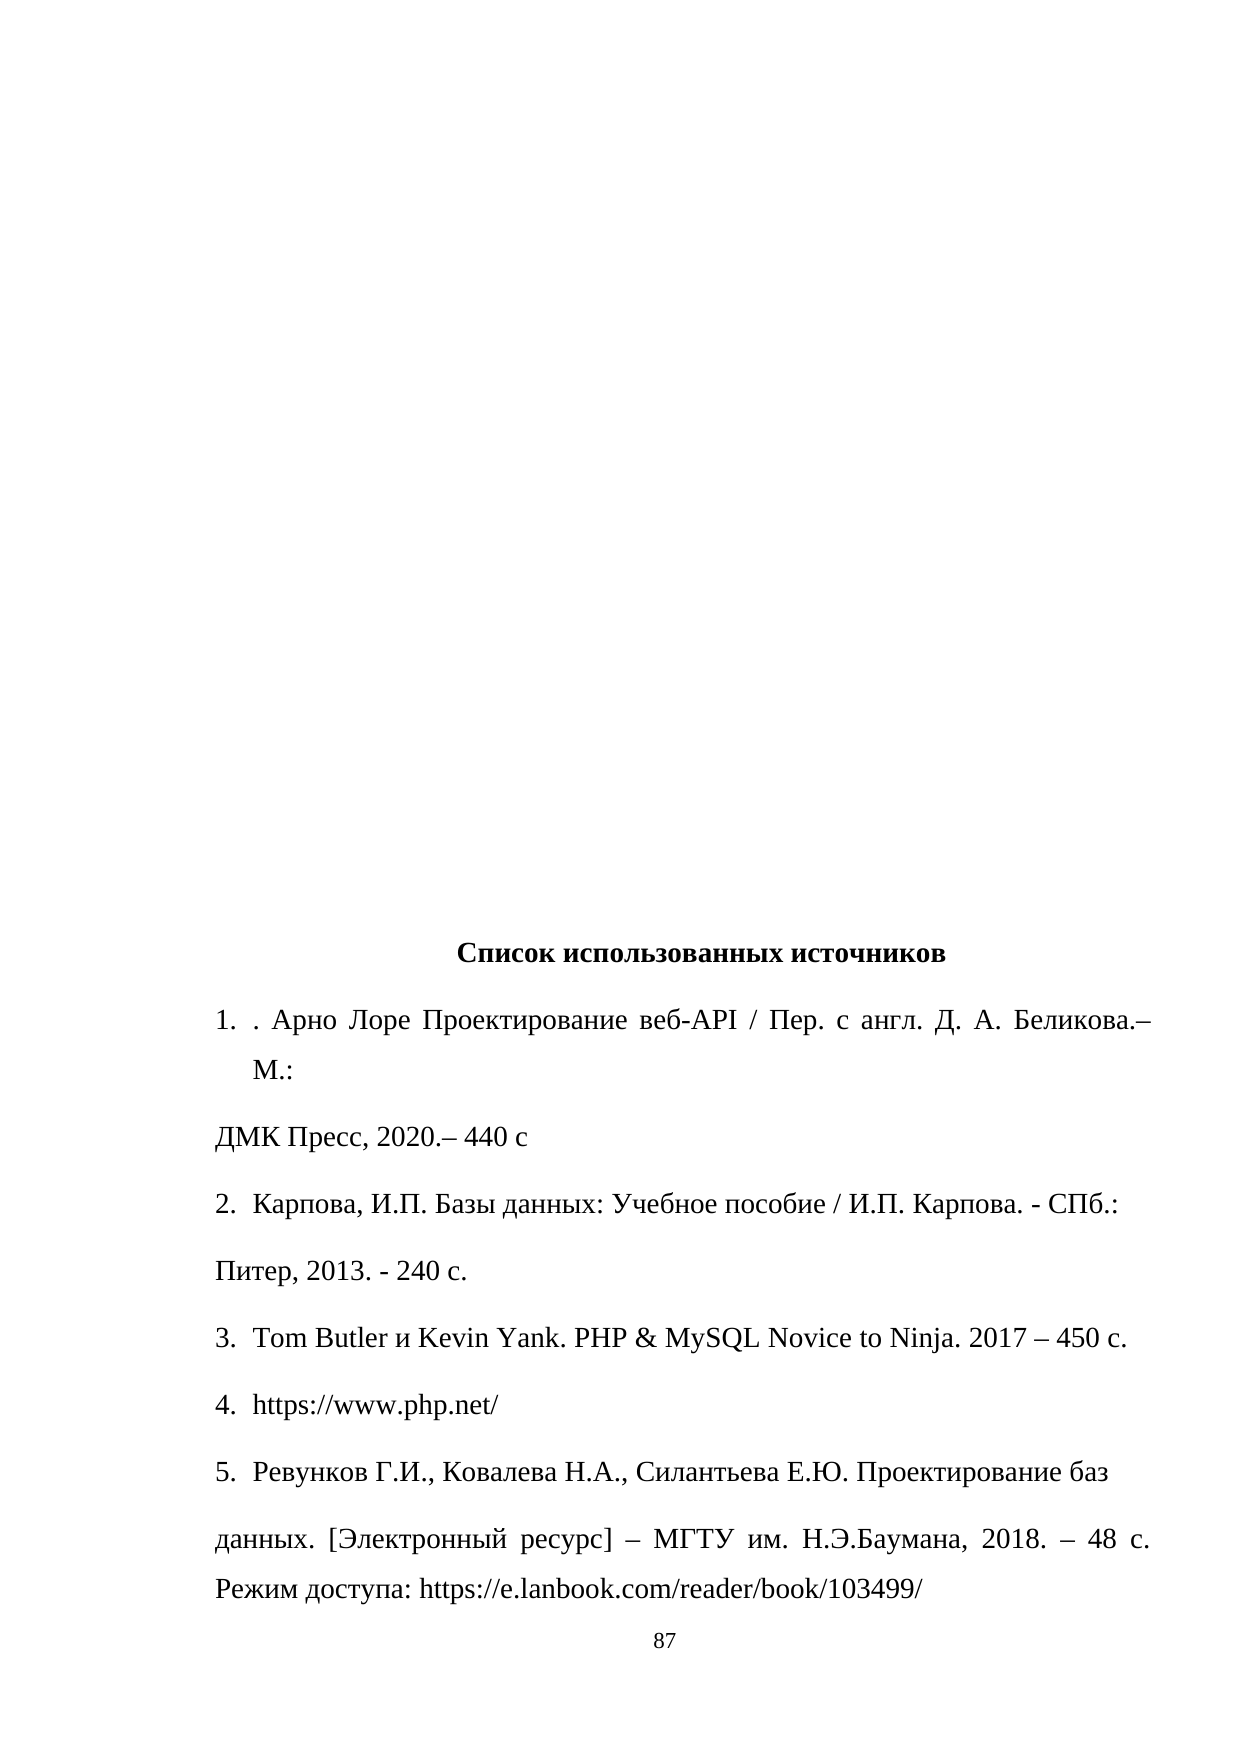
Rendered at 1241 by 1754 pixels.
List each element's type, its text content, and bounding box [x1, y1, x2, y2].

list Карпова, И.П. Базы данных: Учебное пособие / И.П. Карпова. - СПб.: [215, 1186, 1152, 1220]
text Питер, 2013. - 240 c. [177, 1253, 1152, 1287]
list https://www.php.net/ [215, 1387, 1152, 1421]
text данных. [Электронный ресурс] – МГТУ им. Н.Э.Баумана, 2018. – 48 с. Режим доступа: https://e.lanbook.com/reader/book/103499/ [215, 1521, 1152, 1605]
text ДМК Пресс, 2020.– 440 с [177, 1119, 1152, 1153]
list . Арно Лоре Проектирование веб-API / Пер. с англ. Д. А. Беликова.– М.: [215, 1002, 1152, 1086]
text Список использованных источников [214, 935, 1152, 969]
list Ревунков Г.И., Ковалева Н.А., Силантьева Е.Ю. Проектирование баз [215, 1454, 1152, 1488]
list Tom Butler и Kevin Yank. PHP & MySQL Novice to Ninja. 2017 – 450 c. [215, 1320, 1152, 1354]
